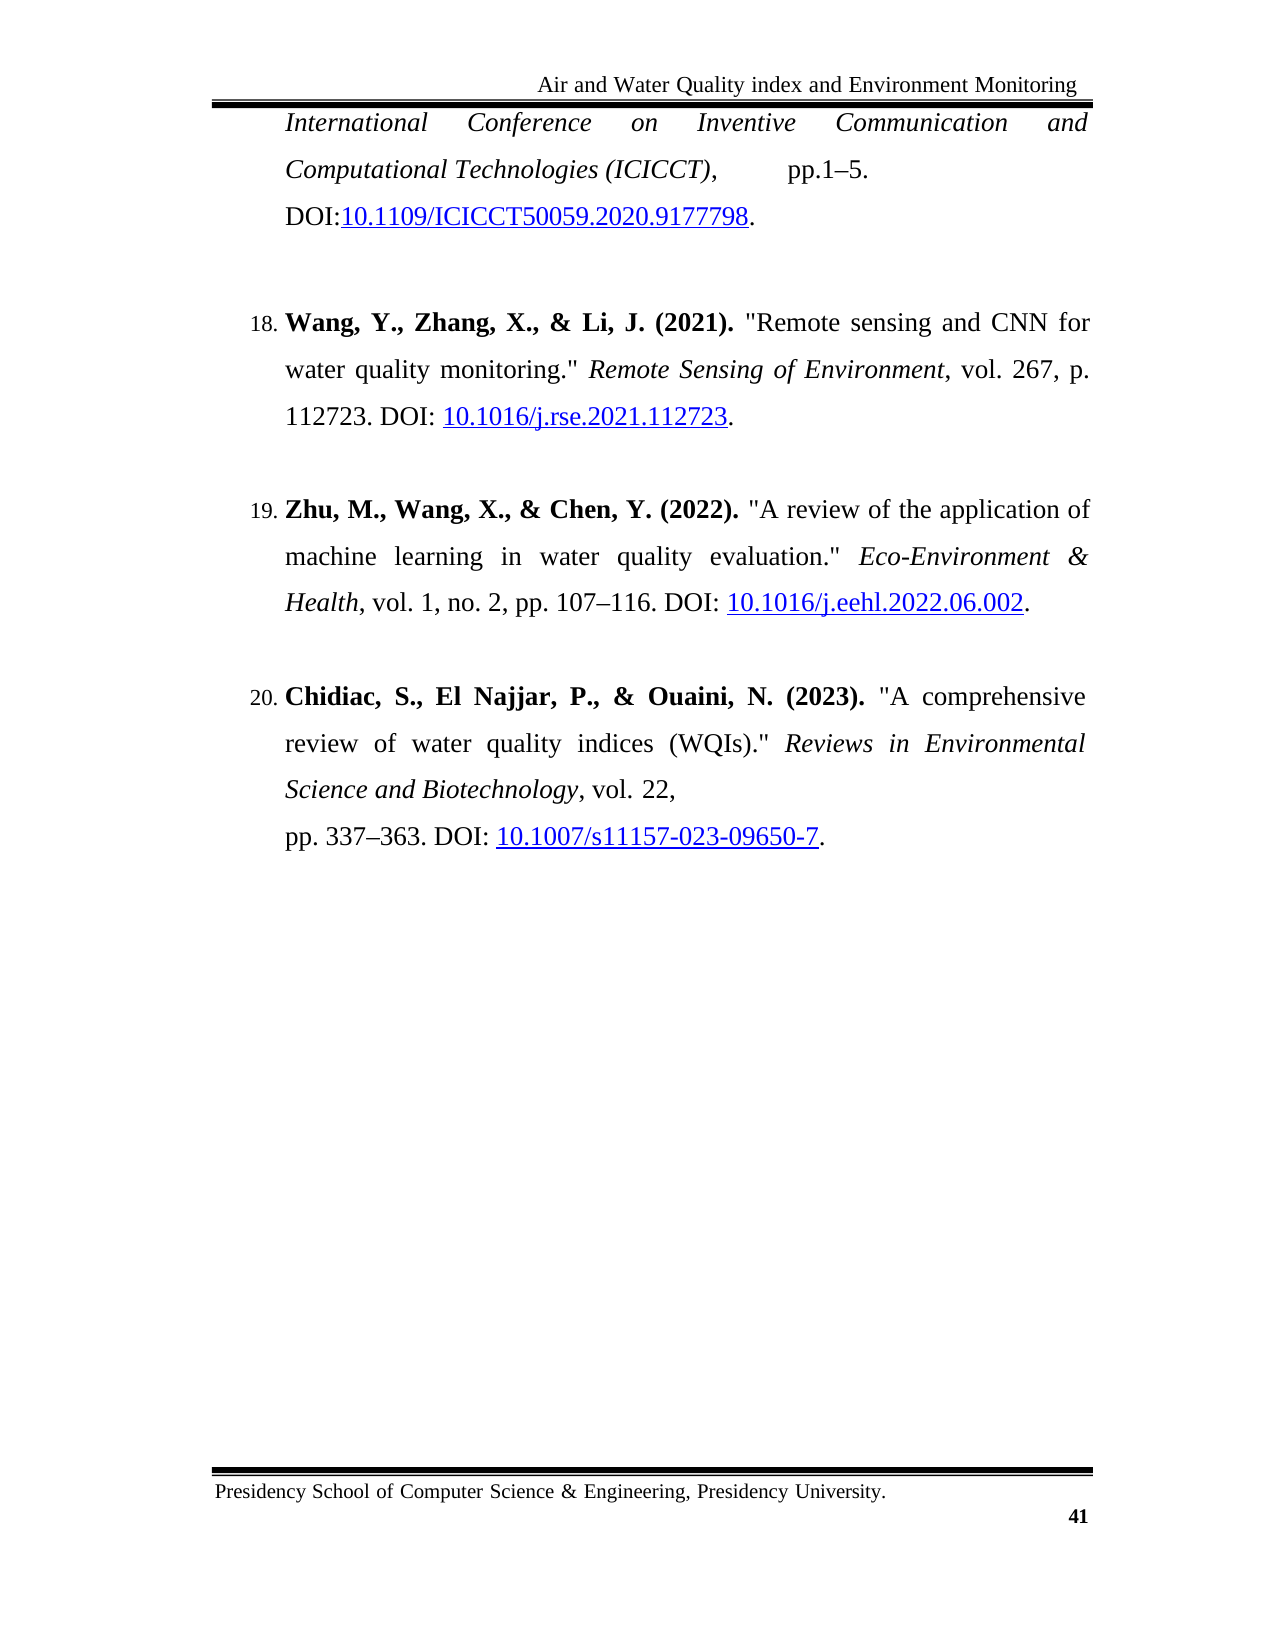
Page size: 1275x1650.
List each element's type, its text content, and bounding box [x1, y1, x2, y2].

text pp. 337–363. DOI: 10.1007/s11157-023-09650-7. [285, 820, 1125, 851]
list Chidiac, S., El Najjar, P., & Ouaini, N. (2023). "A comprehensive review of water quality indices (WQIs)." Reviews in Environmental Science and Biotechnology, vol. 22, [249, 680, 1086, 804]
list Wang, Y., Zhang, X., & Li, J. (2021). "Remote sensing and CNN for water quality monitoring." Remote Sensing of Environment, vol. 267, p. 112723. DOI: 10.1016/j.rse.2021.112723. [249, 306, 1090, 431]
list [249, 106, 1091, 231]
list Zhu, M., Wang, X., & Chen, Y. (2022). "A review of the application of machine learning in water quality evaluation." Eco-Environment & Health, vol. 1, no. 2, pp. 107–116. DOI: 10.1016/j.eehl.2022.06.002. [249, 493, 1091, 618]
